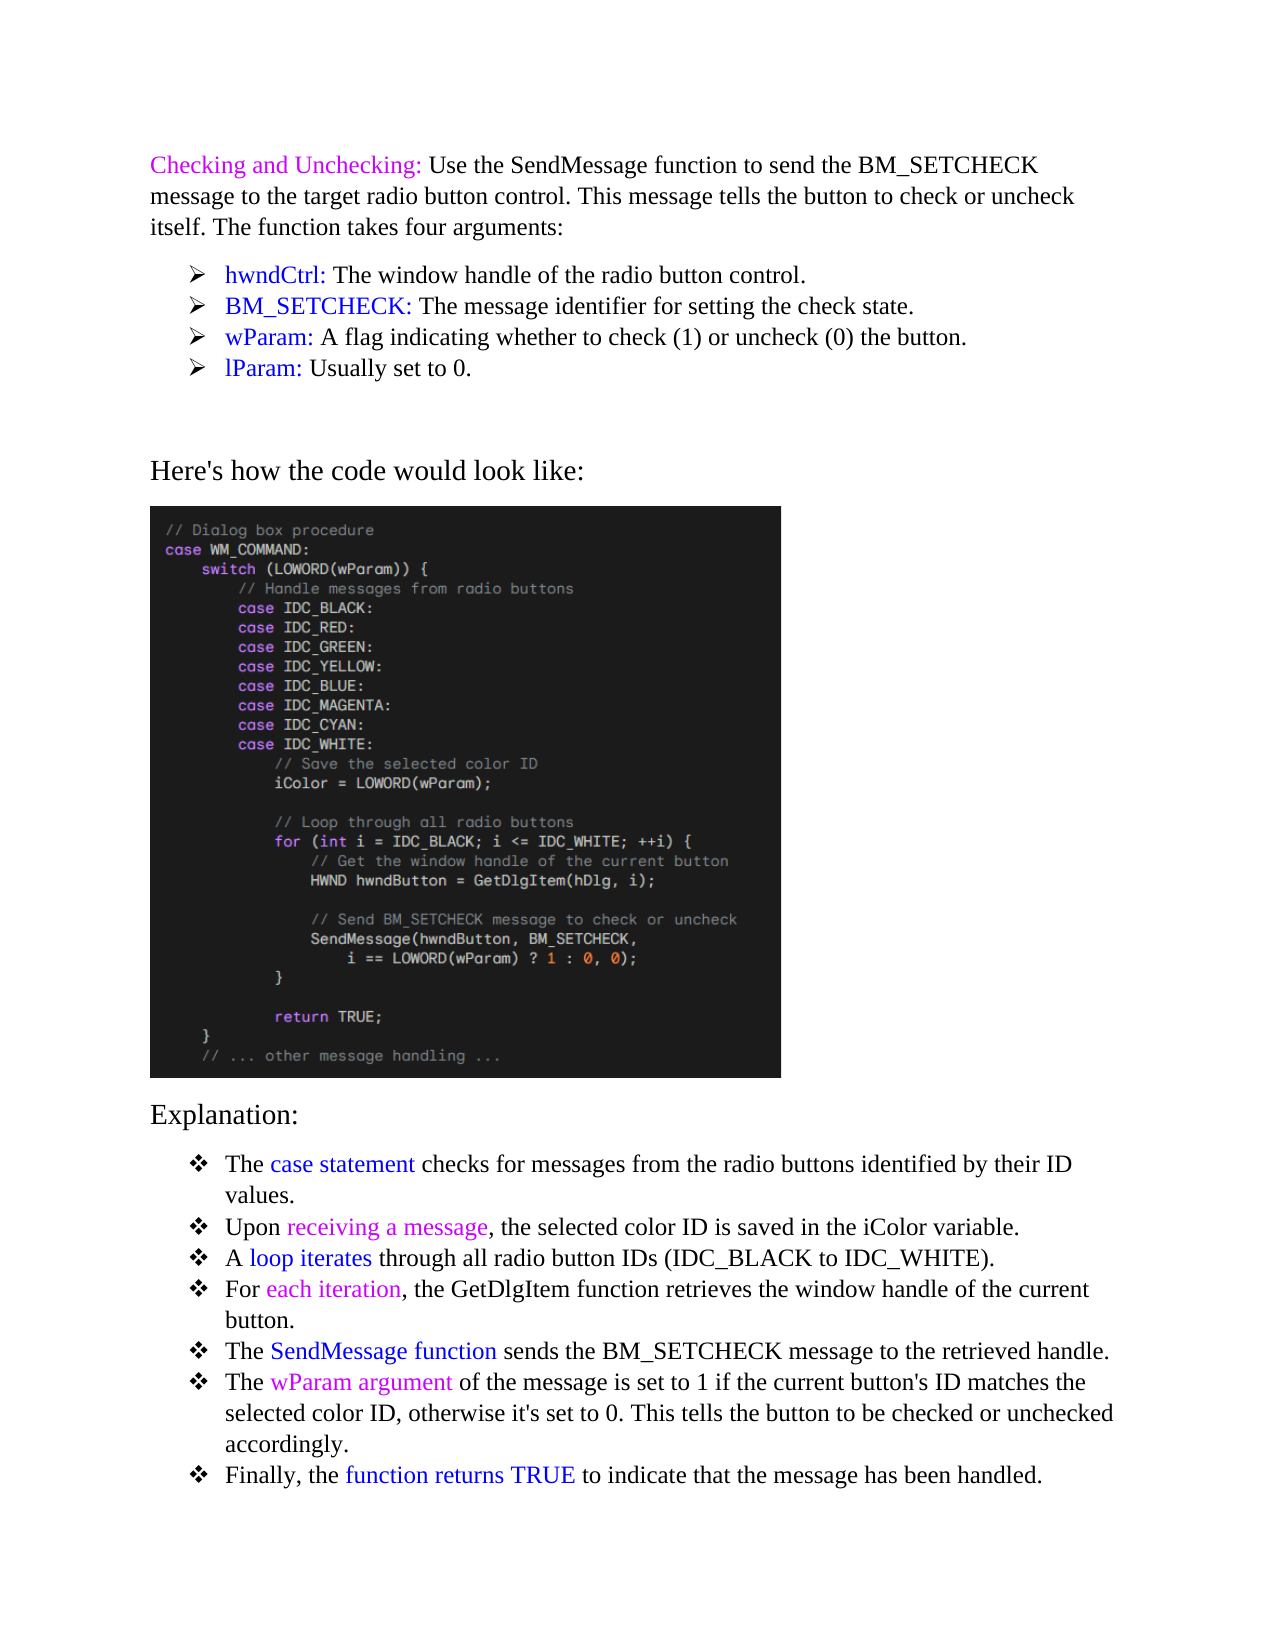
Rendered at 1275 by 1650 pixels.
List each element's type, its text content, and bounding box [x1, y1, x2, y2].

list The wParam argument of the message is set to 1 if the current button's ID matches the selected color ID, otherwise it's set to 0. This tells the button to be checked or unchecked accordingly. [187, 1367, 1125, 1458]
list A loop iterates through all radio button IDs (IDC_BLACK to IDC_WHITE). [187, 1243, 1125, 1271]
text Explanation: [150, 1097, 1125, 1130]
picture [150, 506, 782, 1078]
text Checking and Unchecking: Use the SendMessage function to send the BM_SETCHECK message to the target radio button control. This message tells the button to check or uncheck itself. The function takes four arguments: [150, 150, 1125, 241]
list Finally, the function returns TRUE to indicate that the message has been handled. [187, 1460, 1125, 1489]
list Upon receiving a message, the selected color ID is saved in the iColor variable. [187, 1212, 1125, 1240]
list hwndCtrl: The window handle of the radio button control. [187, 260, 1125, 288]
list lParam: Usually set to 0. [187, 353, 1125, 382]
text Here's how the code would look like: [150, 453, 1125, 487]
list For each iteration, the GetDlgItem function retrieves the window handle of the current button. [187, 1274, 1125, 1333]
list The SendMessage function sends the BM_SETCHECK message to the retrieved handle. [187, 1336, 1125, 1364]
list The case statement checks for messages from the radio buttons identified by their ID values. [187, 1149, 1125, 1209]
list wParam: A flag indicating whether to check (1) or uncheck (0) the button. [187, 322, 1125, 351]
list BM_SETCHECK: The message identifier for setting the check state. [187, 291, 1125, 319]
